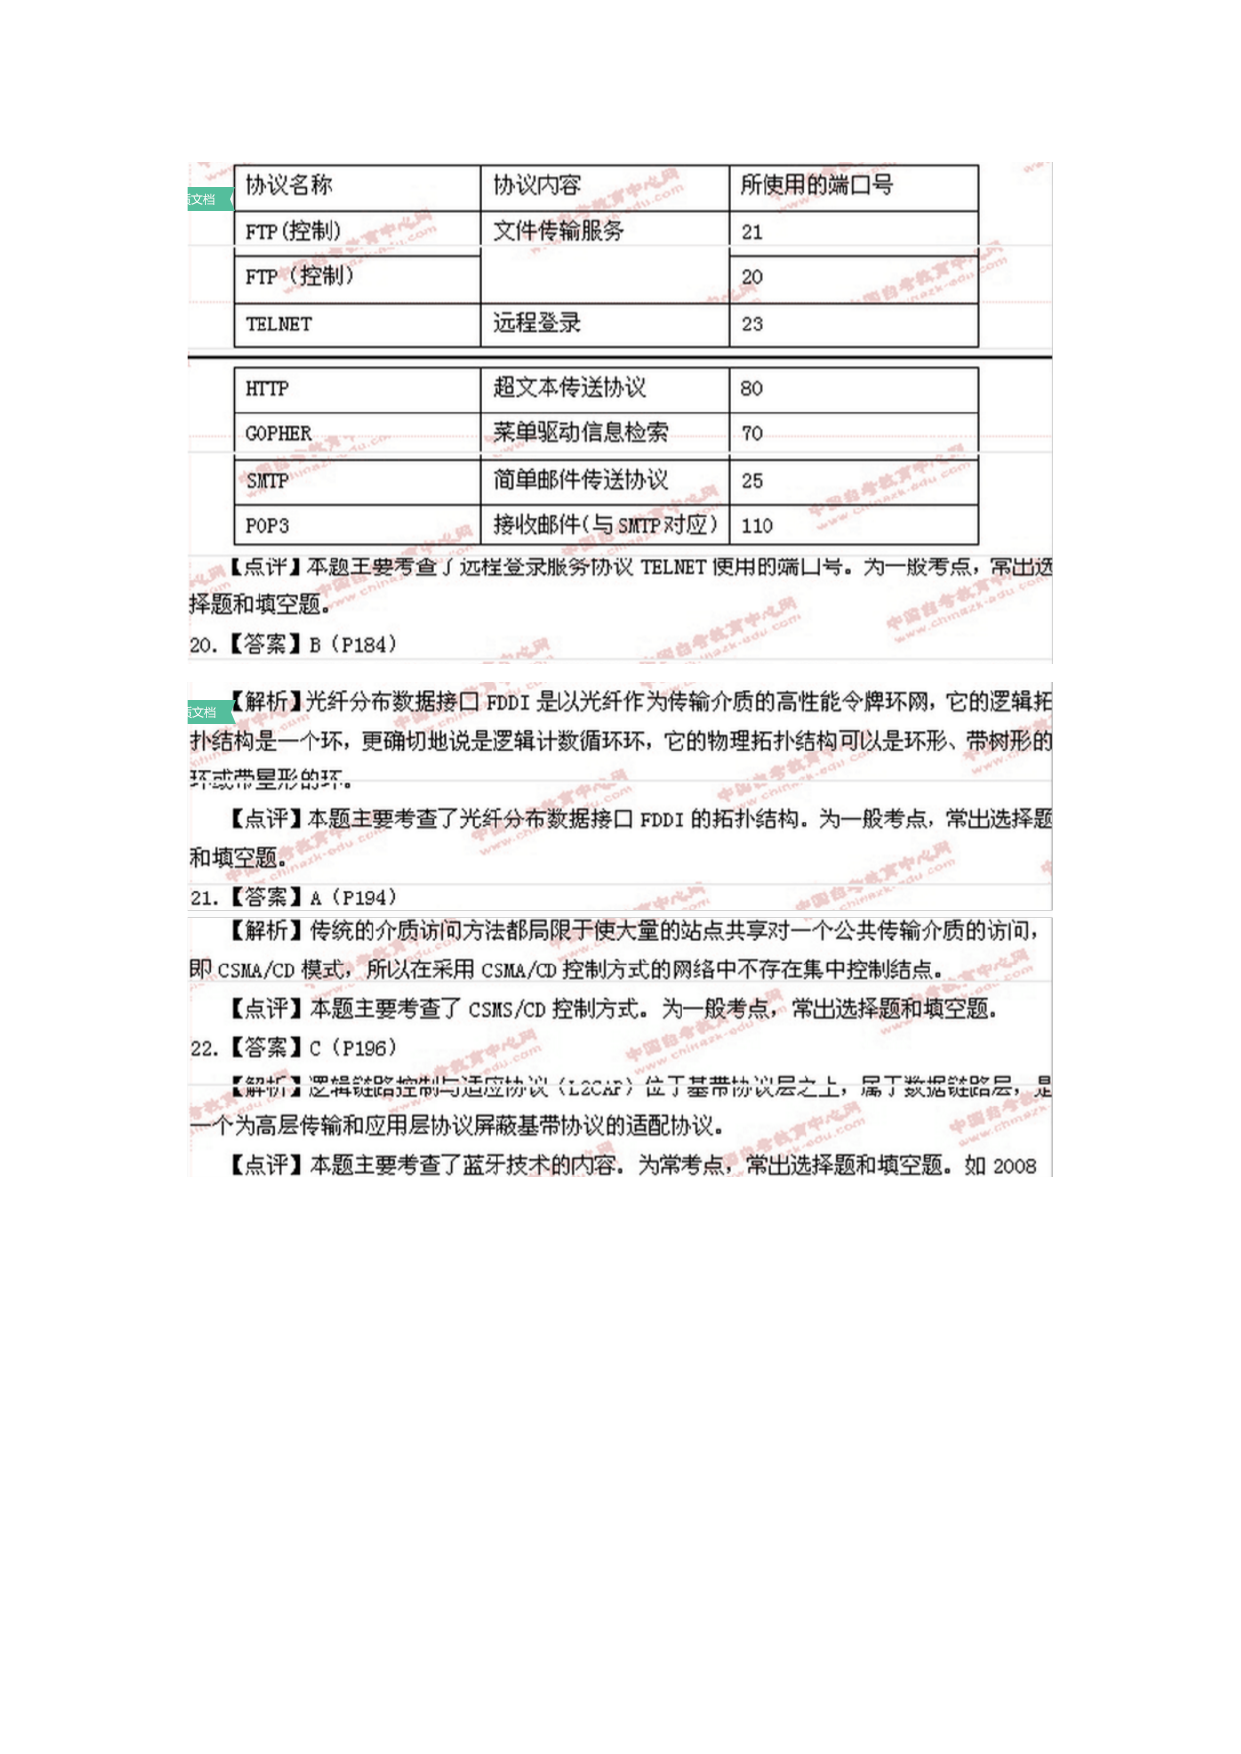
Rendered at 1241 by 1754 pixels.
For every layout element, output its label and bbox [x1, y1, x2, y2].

picture [187, 162, 1053, 664]
picture [187, 682, 1053, 1177]
